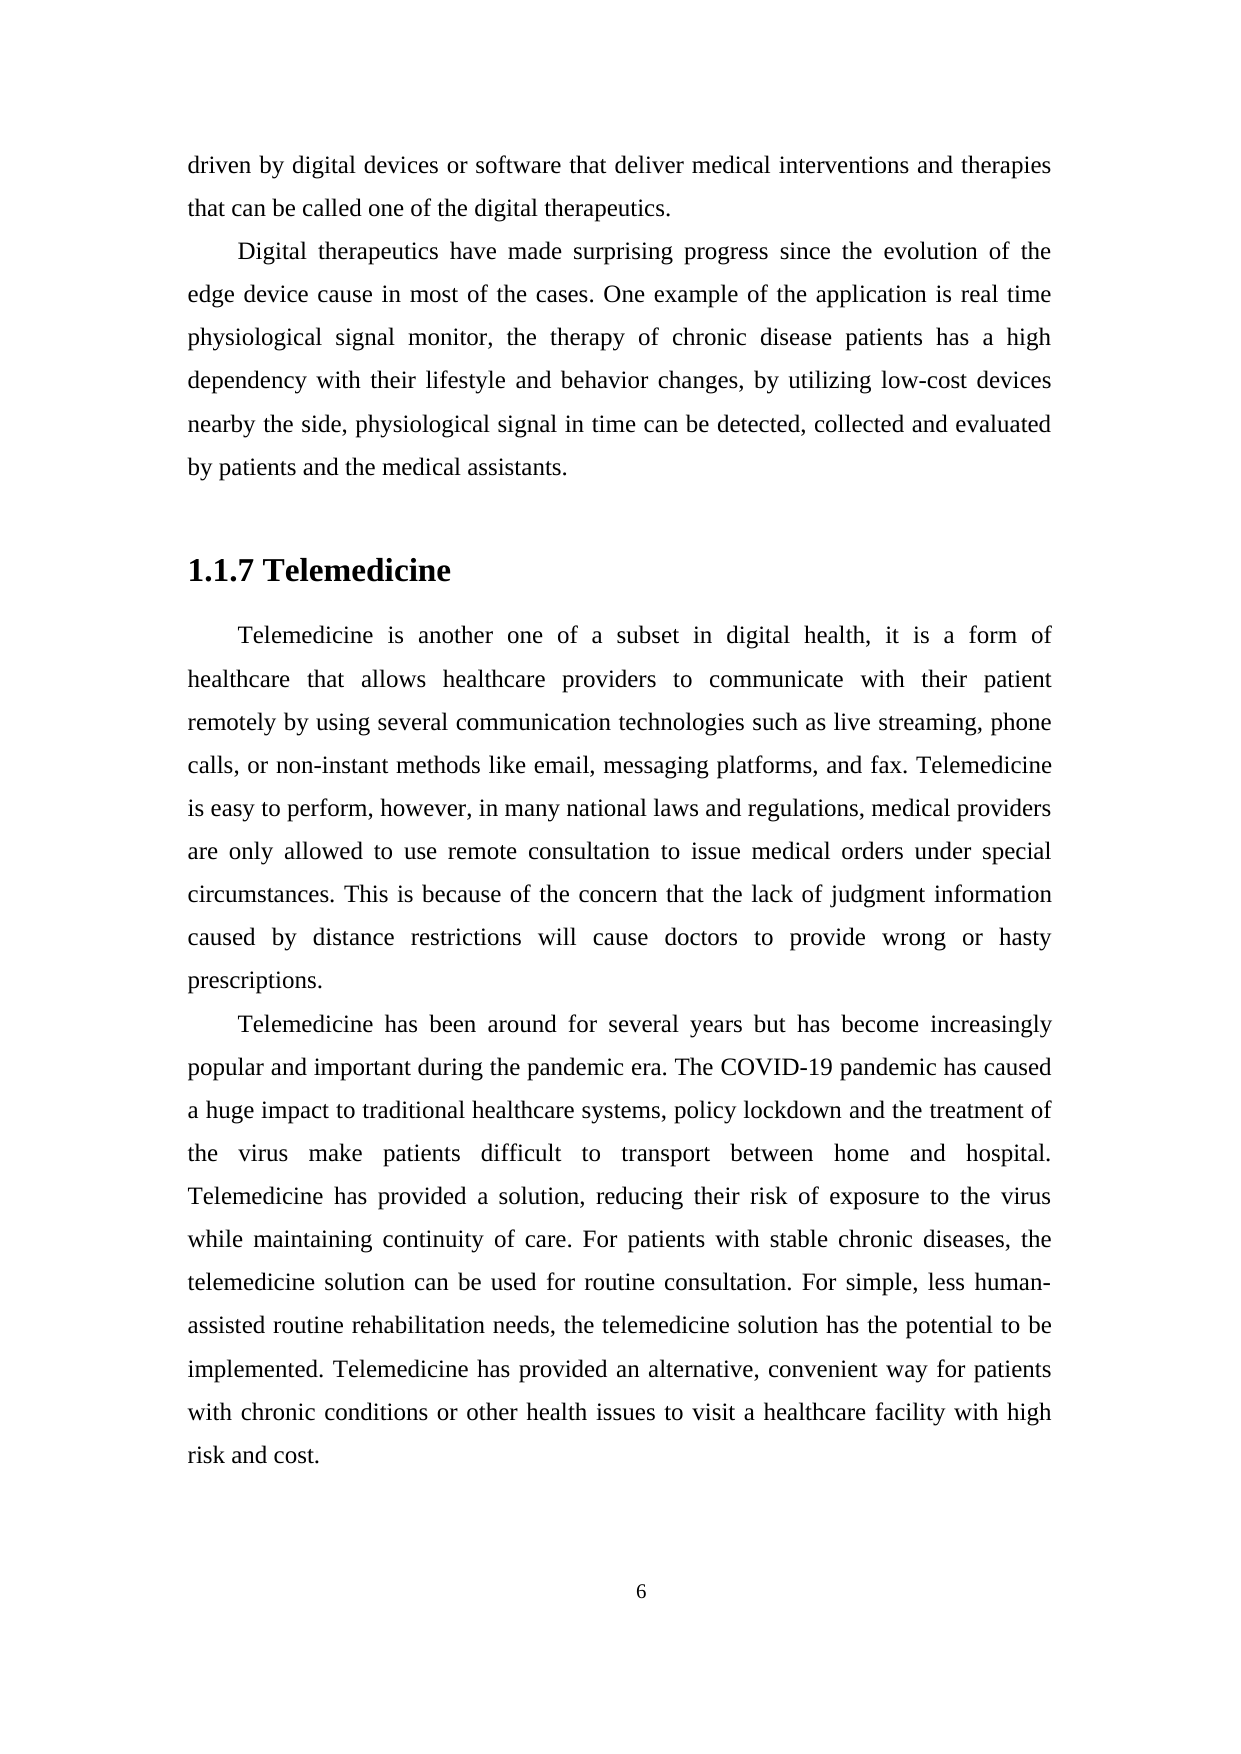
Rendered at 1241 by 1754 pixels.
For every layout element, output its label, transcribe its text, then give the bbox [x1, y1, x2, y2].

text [187, 150, 1053, 222]
subtitle 1.1.7 Telemedicine [187, 551, 1053, 589]
text Telemedicine has been around for several years but has become increasingly popular and important during the pandemic era. The COVID-19 pandemic has caused a huge impact to traditional healthcare systems, policy lockdown and the treatment of the virus make patients difficult to transport between home and hospital. Telemedicine has provided a solution, reducing their risk of exposure to the virus while maintaining continuity of care. For patients with stable chronic diseases, the telemedicine solution can be used for routine consultation. For simple, less human-assisted routine rehabilitation needs, the telemedicine solution has the potential to be implemented. Telemedicine has provided an alternative, convenient way for patients with chronic conditions or other health issues to visit a healthcare facility with high risk and cost. [187, 1009, 1053, 1469]
text Digital therapeutics have made surprising progress since the evolution of the edge device cause in most of the cases. One example of the application is real time physiological signal monitor, the therapy of chronic disease patients has a high dependency with their lifestyle and behavior changes, by utilizing low-cost devices nearby the side, physiological signal in time can be detected, collected and evaluated by patients and the medical assistants. [187, 236, 1053, 481]
text Telemedicine is another one of a subset in digital health, it is a form of healthcare that allows healthcare providers to communicate with their patient remotely by using several communication technologies such as live streaming, phone calls, or non-instant methods like email, messaging platforms, and fax. Telemedicine is easy to perform, however, in many national laws and regulations, medical providers are only allowed to use remote consultation to issue medical orders under special circumstances. This is because of the concern that the lack of judgment information caused by distance restrictions will cause doctors to provide wrong or hasty prescriptions. [187, 621, 1053, 994]
